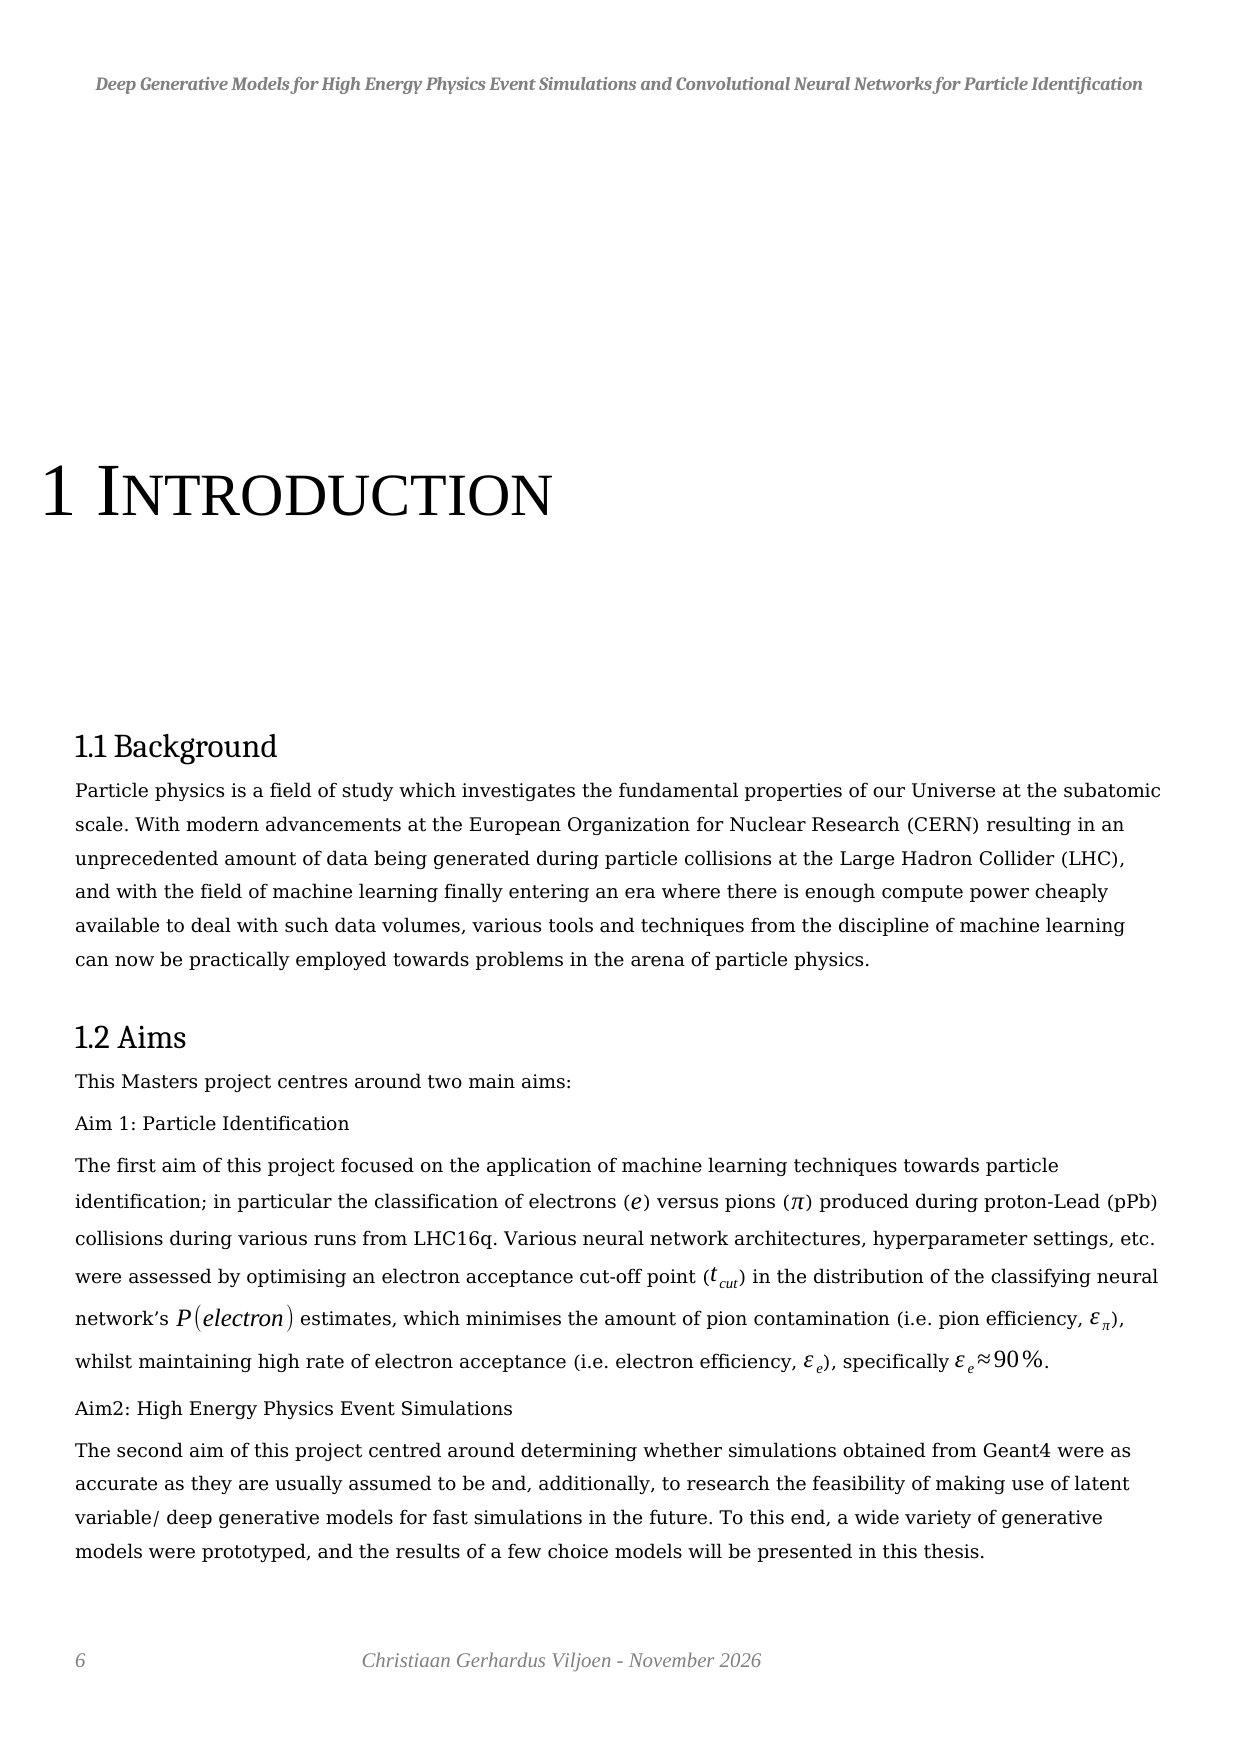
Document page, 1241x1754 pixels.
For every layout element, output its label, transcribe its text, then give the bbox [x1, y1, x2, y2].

text This Masters project centres around two main aims: [75, 1069, 1165, 1092]
text Aim 1: Particle Identification [75, 1112, 1165, 1134]
text Aim2: High Energy Physics Event Simulations [75, 1396, 1165, 1419]
subtitle Background [75, 728, 1165, 766]
text Particle physics is a field of study which investigates the fundamental properties of our Universe at the subatomic scale. With modern advancements at the European Organization for Nuclear Research (CERN) resulting in an unprecedented amount of data being generated during particle collisions at the Large Hadron Collider (LHC), and with the field of machine learning finally entering an era where there is enough compute power cheaply available to deal with such data volumes, various tools and techniques from the discipline of machine learning can now be practically employed towards problems in the arena of particle physics. [75, 779, 1165, 970]
subtitle Introduction [39, 445, 1165, 532]
text The second aim of this project centred around determining whether simulations obtained from Geant4 were as accurate as they are usually assumed to be and, additionally, to research the feasibility of making use of latent variable/ deep generative models for fast simulations in the future. To this end, a wide variety of generative models were prototyped, and the results of a few choice models will be presented in this thesis. [75, 1438, 1165, 1562]
text The first aim of this project focused on the application of machine learning techniques towards particle identification; in particular the classification of electrons () versus pions () produced during proton-Lead (pPb) collisions during various runs from LHC16q. Various neural network architectures, hyperparameter settings, etc. were assessed by optimising an electron acceptance cut-off point () in the distribution of the classifying neural network’s estimates, which minimises the amount of pion contamination (i.e. pion efficiency, ), whilst maintaining high rate of electron acceptance (i.e. electron efficiency, ), specifically . [75, 1154, 1165, 1377]
subtitle Aims [75, 1019, 1165, 1057]
